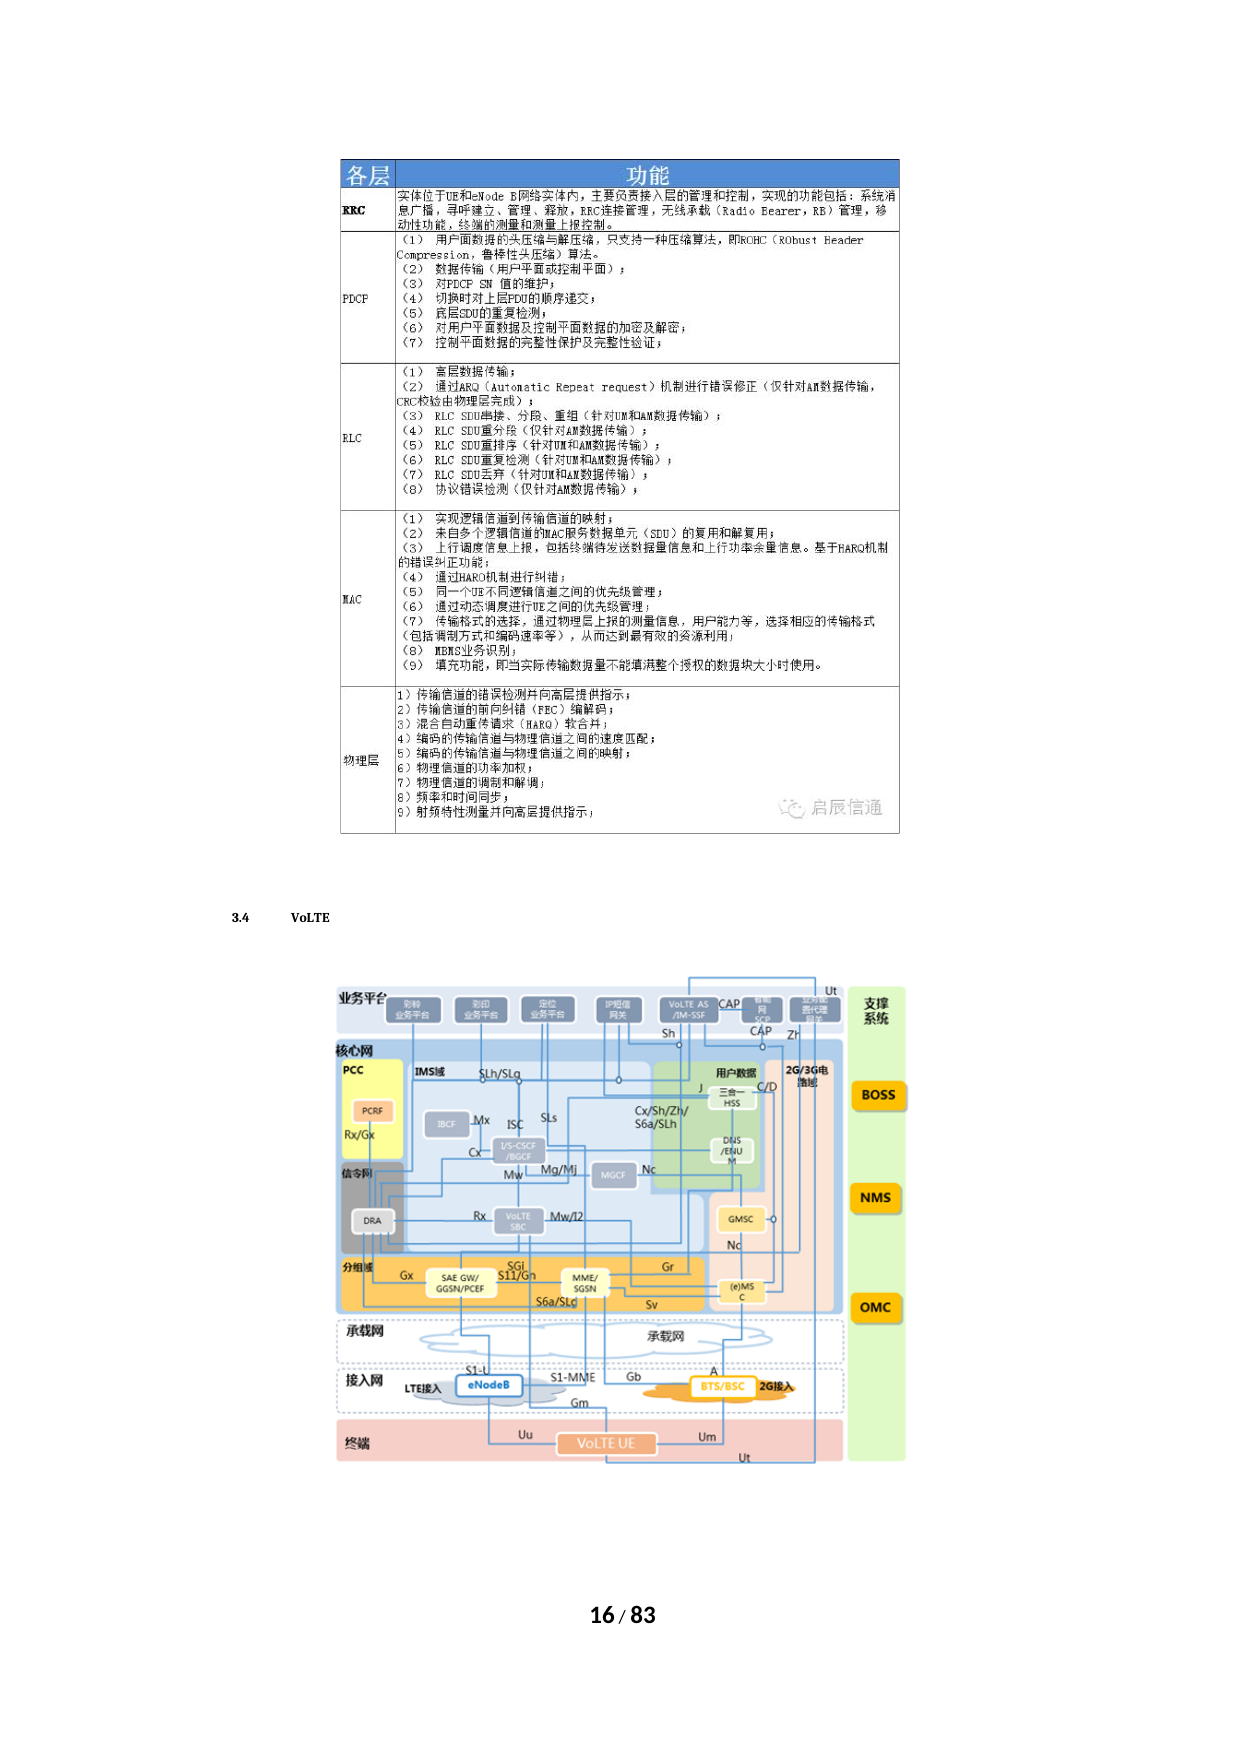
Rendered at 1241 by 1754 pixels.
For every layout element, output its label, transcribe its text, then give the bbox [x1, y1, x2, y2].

picture [326, 972, 914, 1471]
picture [340, 159, 900, 834]
subtitle VoLTE [232, 901, 1053, 934]
